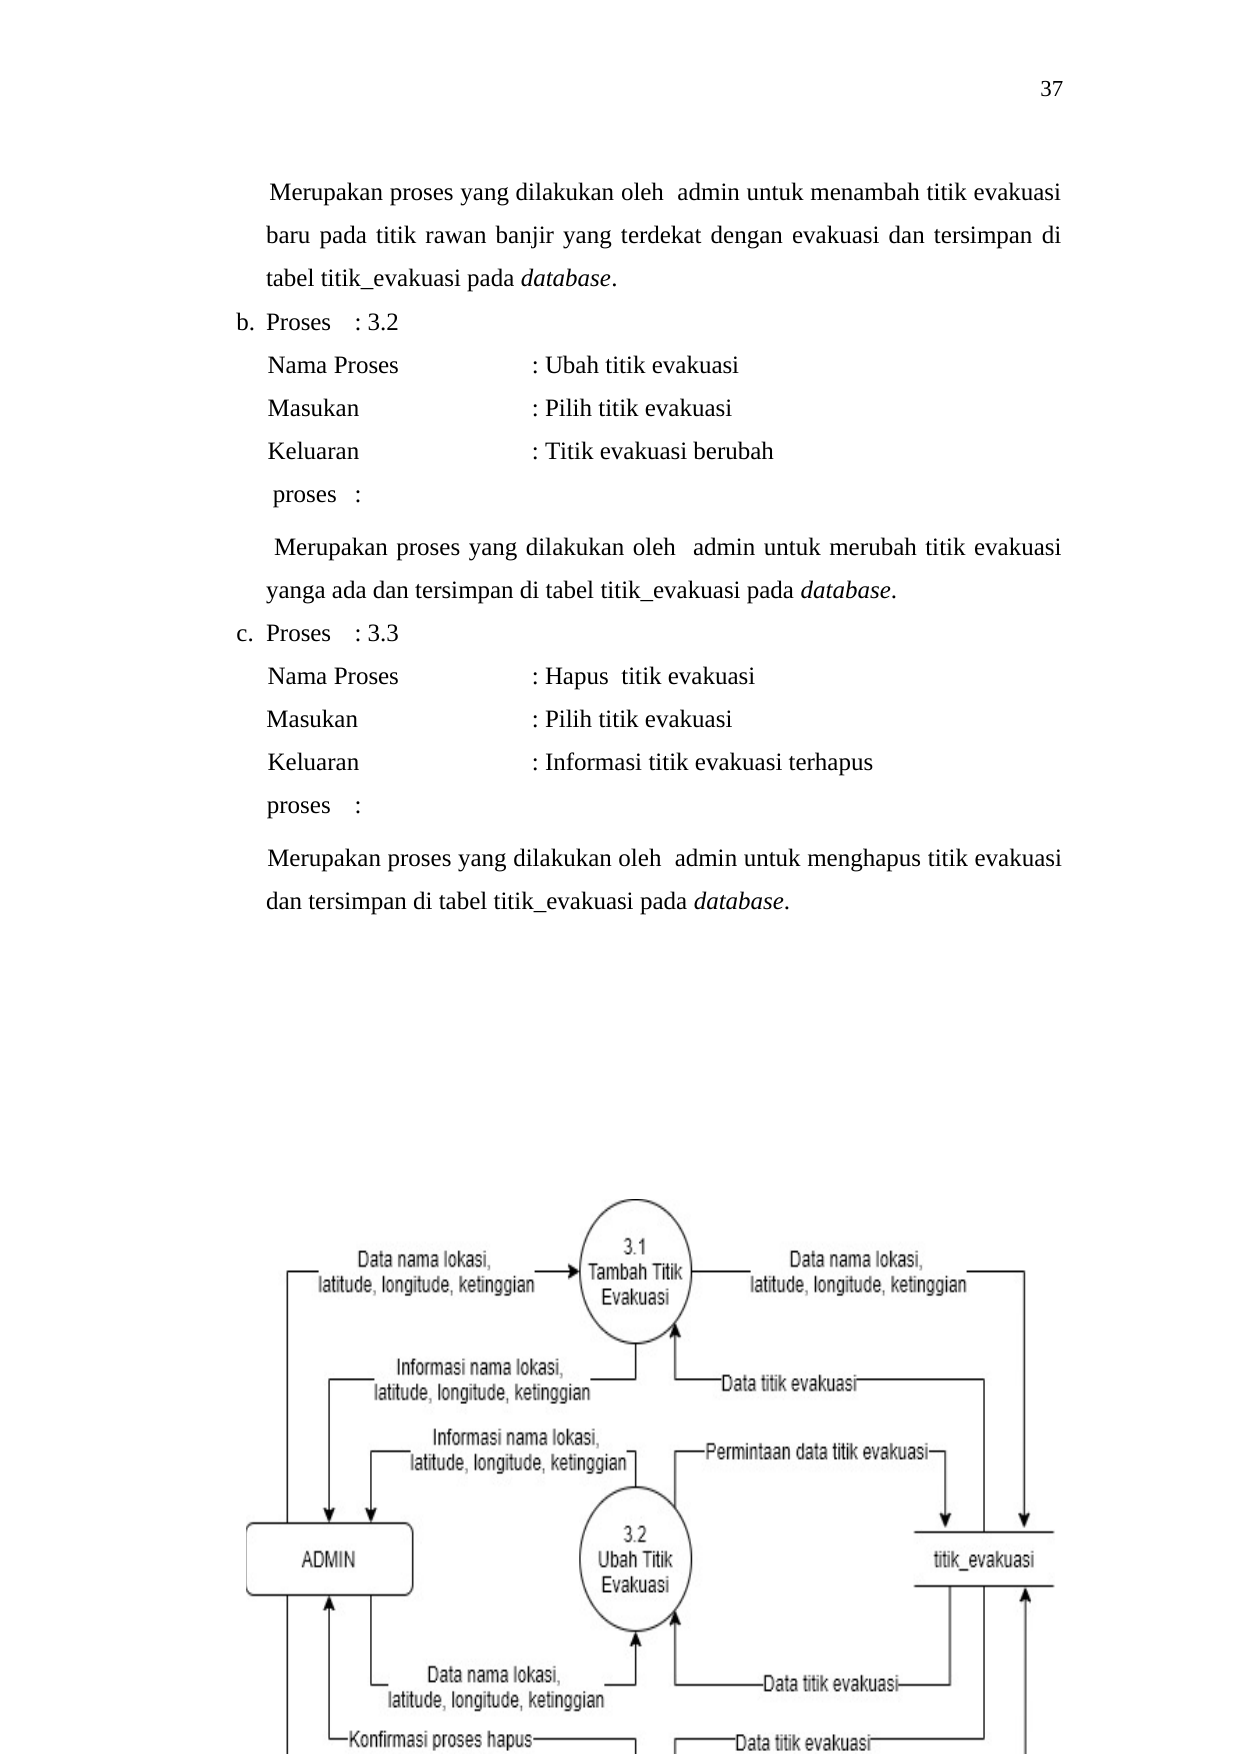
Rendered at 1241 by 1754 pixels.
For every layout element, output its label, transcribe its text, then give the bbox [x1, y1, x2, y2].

list Merupakan proses yang dilakukan oleh admin untuk menghapus titik evakuasi dan tersimpan di tabel titik_evakuasi pada database. [236, 843, 1063, 915]
list Proses : 3.3 [236, 618, 1063, 647]
list Merupakan proses yang dilakukan oleh admin untuk menambah titik evakuasi baru pada titik rawan banjir yang terdekat dengan evakuasi dan tersimpan di tabel titik_evakuasi pada database. [236, 177, 1063, 292]
list Proses : 3.2 [236, 307, 1063, 335]
text proses : [236, 479, 1063, 508]
picture [246, 1199, 1056, 1754]
text Masukan : Pilih titik evakuasi [236, 704, 1063, 733]
text Nama Proses : Hapus titik evakuasi [236, 661, 1063, 690]
text proses : [236, 790, 1063, 819]
text Keluaran : Titik evakuasi berubah [236, 436, 1063, 465]
text Keluaran : Informasi titik evakuasi terhapus [236, 747, 1063, 776]
text Masukan : Pilih titik evakuasi [236, 393, 1063, 422]
text Nama Proses : Ubah titik evakuasi [236, 350, 1063, 378]
list Merupakan proses yang dilakukan oleh admin untuk merubah titik evakuasi yanga ada dan tersimpan di tabel titik_evakuasi pada database. [236, 532, 1063, 603]
